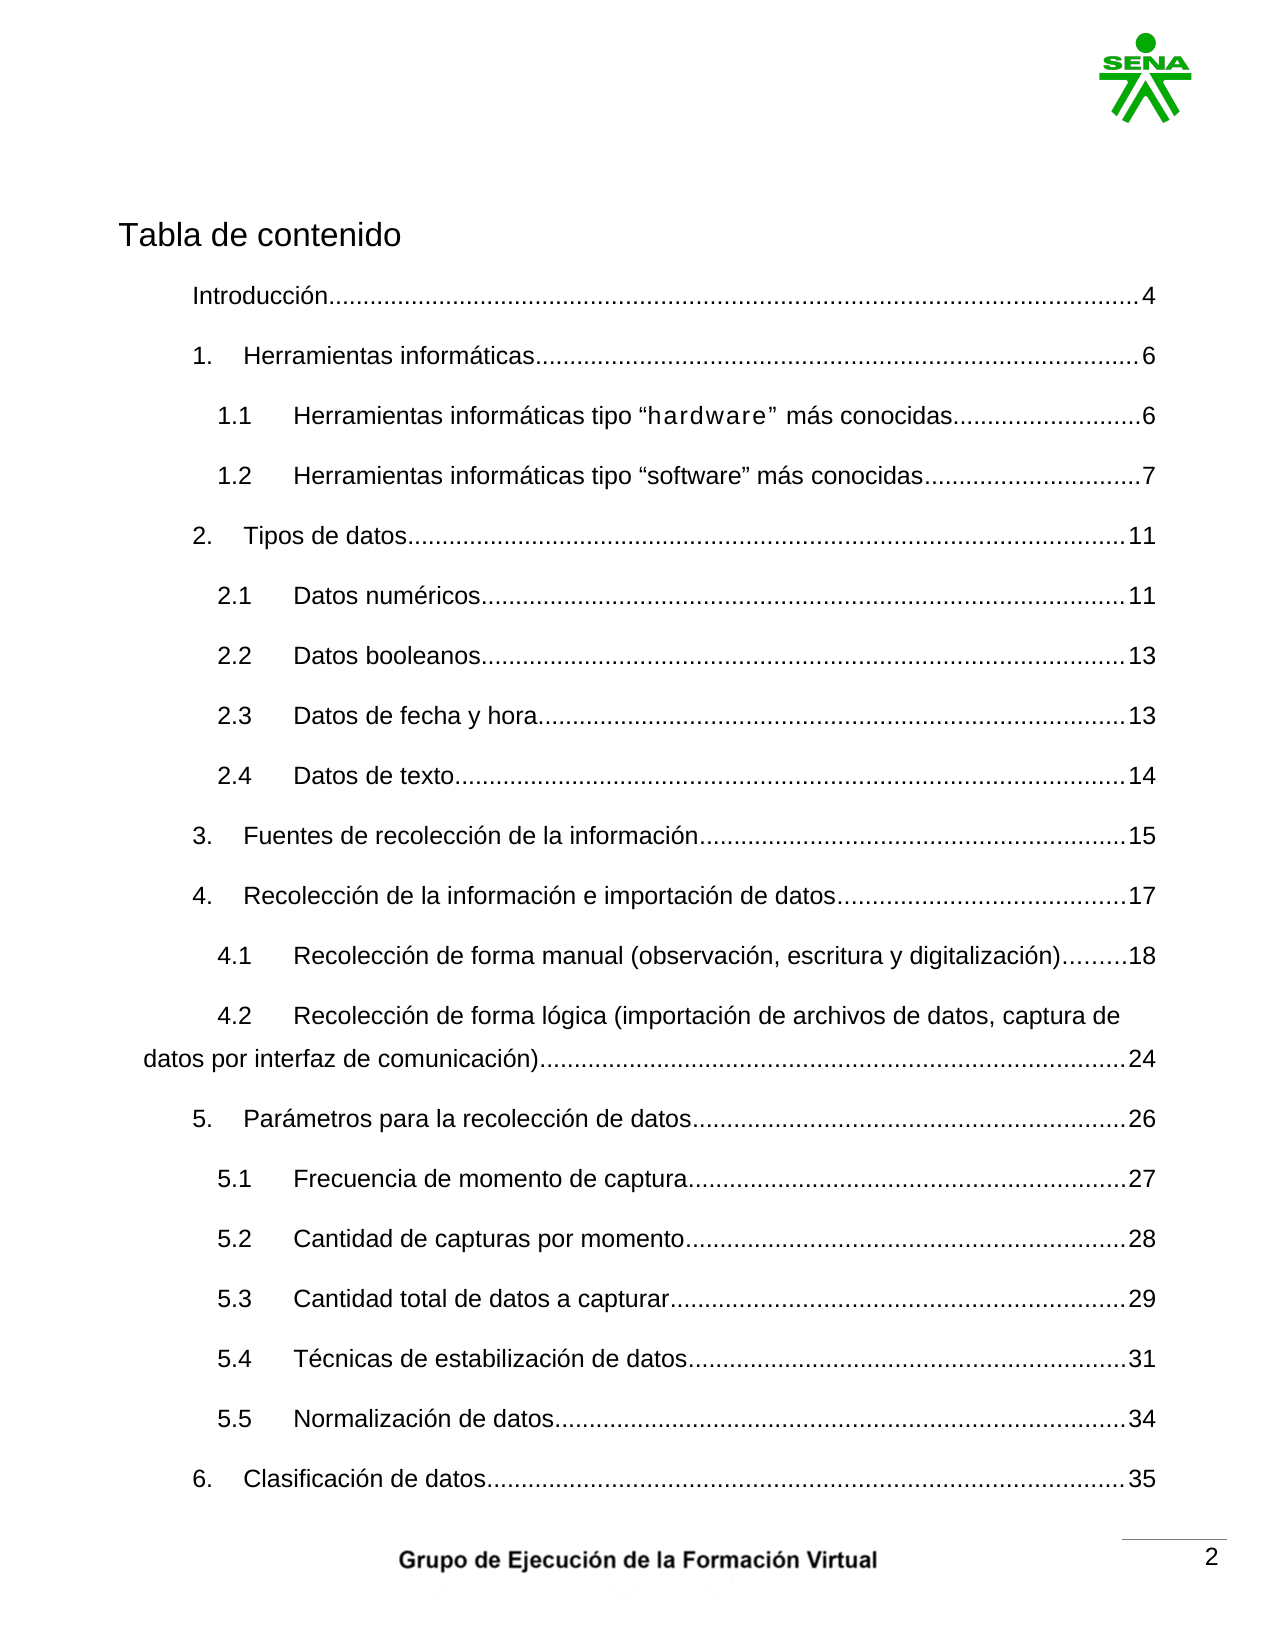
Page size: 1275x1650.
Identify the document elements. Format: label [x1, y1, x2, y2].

picture [0, 1500, 1275, 1611]
picture [1099, 33, 1192, 123]
